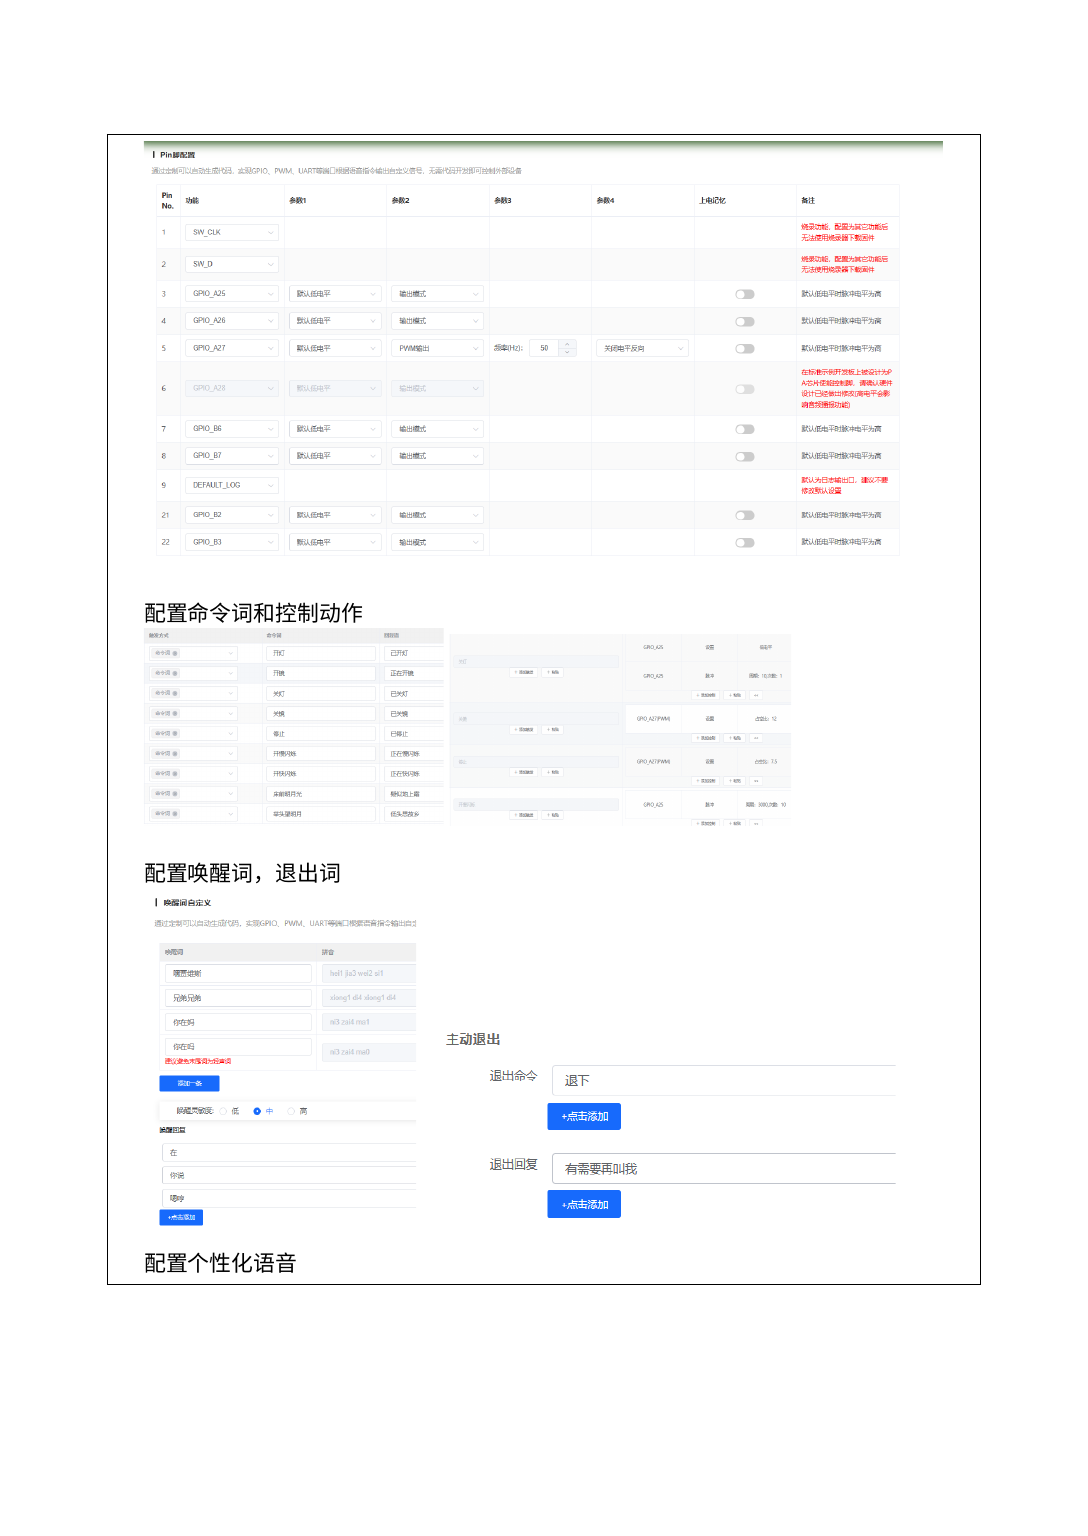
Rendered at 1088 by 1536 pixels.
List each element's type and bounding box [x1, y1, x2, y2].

picture [143, 888, 417, 1237]
table_cell [108, 135, 980, 1284]
picture [143, 628, 444, 826]
picture [449, 634, 792, 826]
picture [143, 141, 943, 569]
picture [422, 1017, 896, 1237]
